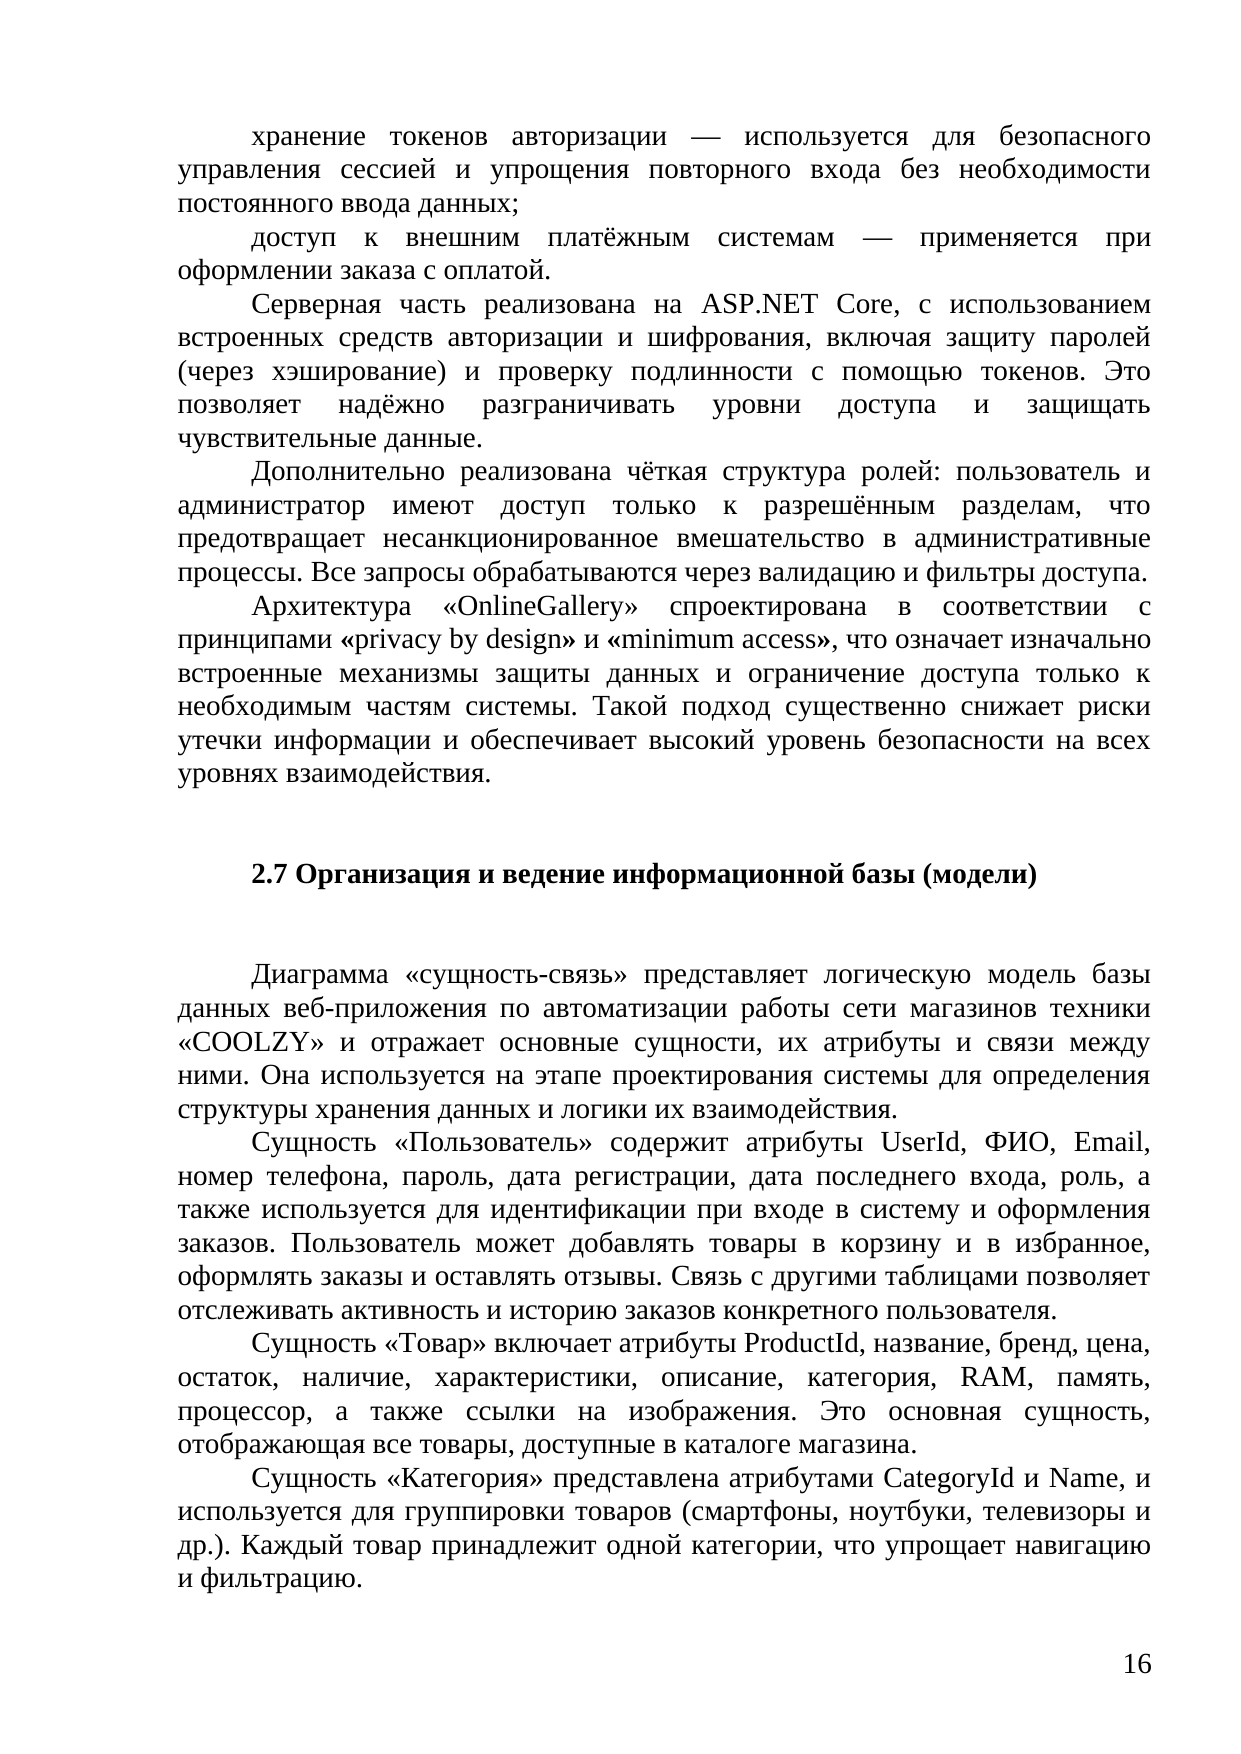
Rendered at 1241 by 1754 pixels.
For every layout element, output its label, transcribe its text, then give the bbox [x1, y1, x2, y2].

text Серверная часть реализована на ASP.NET Core, с использованием встроенных средств авторизации и шифрования, включая защиту паролей (через хэширование) и проверку подлинности с помощью токенов. Это позволяет надёжно разграничивать уровни доступа и защищать чувствительные данные. [177, 286, 1152, 453]
text хранение токенов авторизации — используется для безопасного управления сессией и упрощения повторного входа без необходимости постоянного ввода данных; [177, 118, 1152, 219]
subtitle Организация и ведение информационной базы (модели) [177, 856, 1152, 889]
text Диаграмма «сущность-связь» представляет логическую модель базы данных веб-приложения по автоматизации работы сети магазинов техники «COOLZY» и отражает основные сущности, их атрибуты и связи между ними. Она используется на этапе проектирования системы для определения структуры хранения данных и логики их взаимодействия. [177, 957, 1152, 1124]
text Дополнительно реализована чёткая структура ролей: пользователь и администратор имеют доступ только к разрешённым разделам, что предотвращает несанкционированное вмешательство в административные процессы. Все запросы обрабатываются через валидацию и фильтры доступа. [177, 453, 1152, 588]
text Сущность «Категория» представлена атрибутами CategoryId и Name, и используется для группировки товаров (смартфоны, ноутбуки, телевизоры и др.). Каждый товар принадлежит одной категории, что упрощает навигацию и фильтрацию. [177, 1460, 1152, 1594]
text Архитектура «OnlineGallery» спроектирована в соответствии с принципами «privacy by design» и «minimum access», что означает изначально встроенные механизмы защиты данных и ограничение доступа только к необходимым частям системы. Такой подход существенно снижает риски утечки информации и обеспечивает высокий уровень безопасности на всех уровнях взаимодействия. [177, 588, 1152, 789]
text доступ к внешним платёжным системам — применяется при оформлении заказа с оплатой. [177, 219, 1152, 286]
text Сущность «Товар» включает атрибуты ProductId, название, бренд, цена, остаток, наличие, характеристики, описание, категория, RAM, память, процессор, а также ссылки на изображения. Это основная сущность, отображающая все товары, доступные в каталоге магазина. [177, 1326, 1152, 1460]
text Сущность «Пользователь» содержит атрибуты UserId, ФИО, Email, номер телефона, пароль, дата регистрации, дата последнего входа, роль, а также используется для идентификации при входе в систему и оформления заказов. Пользователь может добавлять товары в корзину и в избранное, оформлять заказы и оставлять отзывы. Связь с другими таблицами позволяет отслеживать активность и историю заказов конкретного пользователя. [177, 1124, 1152, 1326]
